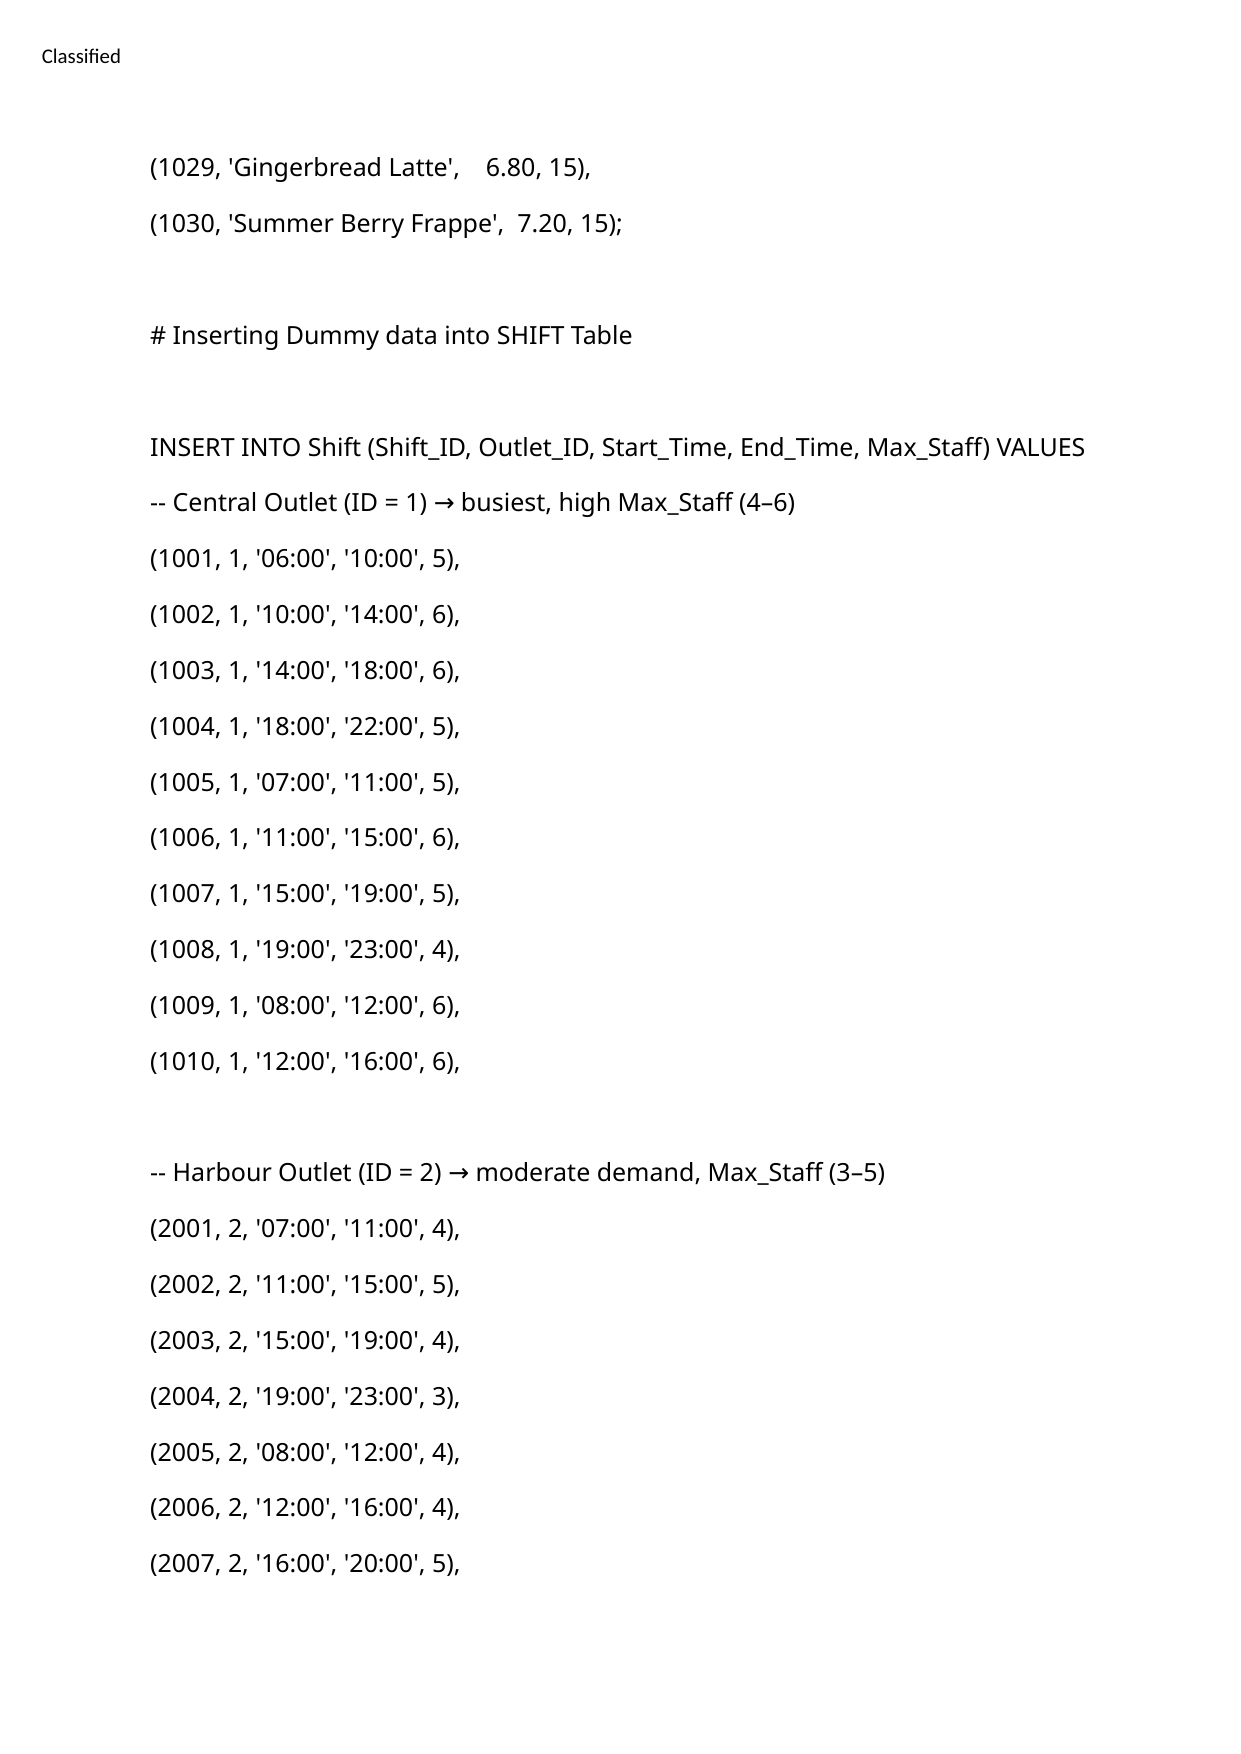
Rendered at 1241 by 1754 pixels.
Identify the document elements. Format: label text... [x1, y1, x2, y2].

text (1004, 1, '18:00', '22:00', 5), [150, 708, 1090, 742]
text (1010, 1, '12:00', '16:00', 6), [150, 1043, 1090, 1077]
text (1005, 1, '07:00', '11:00', 5), [150, 764, 1090, 798]
text (2004, 2, '19:00', '23:00', 3), [150, 1378, 1090, 1412]
text (1006, 1, '11:00', '15:00', 6), [150, 820, 1090, 854]
text (2006, 2, '12:00', '16:00', 4), [150, 1490, 1090, 1524]
text (1001, 1, '06:00', '10:00', 5), [150, 541, 1090, 575]
text -- Harbour Outlet (ID = 2) → moderate demand, Max_Staff (3–5) [150, 1155, 1090, 1189]
text (1030, 'Summer Berry Frappe', 7.20, 15); [150, 206, 1090, 240]
text (2005, 2, '08:00', '12:00', 4), [150, 1434, 1090, 1468]
text # Inserting Dummy data into SHIFT Table [150, 317, 1090, 352]
text (1029, 'Gingerbread Latte', 6.80, 15), [150, 150, 1090, 184]
text (2003, 2, '15:00', '19:00', 4), [150, 1322, 1090, 1357]
text (1003, 1, '14:00', '18:00', 6), [150, 652, 1090, 687]
text (2007, 2, '16:00', '20:00', 5), [150, 1546, 1090, 1580]
text (2001, 2, '07:00', '11:00', 4), [150, 1211, 1090, 1245]
text INSERT INTO Shift (Shift_ID, Outlet_ID, Start_Time, End_Time, Max_Staff) VALUES [150, 429, 1090, 463]
text -- Central Outlet (ID = 1) → busiest, high Max_Staff (4–6) [150, 485, 1090, 519]
text (1009, 1, '08:00', '12:00', 6), [150, 987, 1090, 1022]
text (1007, 1, '15:00', '19:00', 5), [150, 876, 1090, 910]
text (1002, 1, '10:00', '14:00', 6), [150, 597, 1090, 631]
text (2002, 2, '11:00', '15:00', 5), [150, 1267, 1090, 1301]
text (1008, 1, '19:00', '23:00', 4), [150, 932, 1090, 966]
